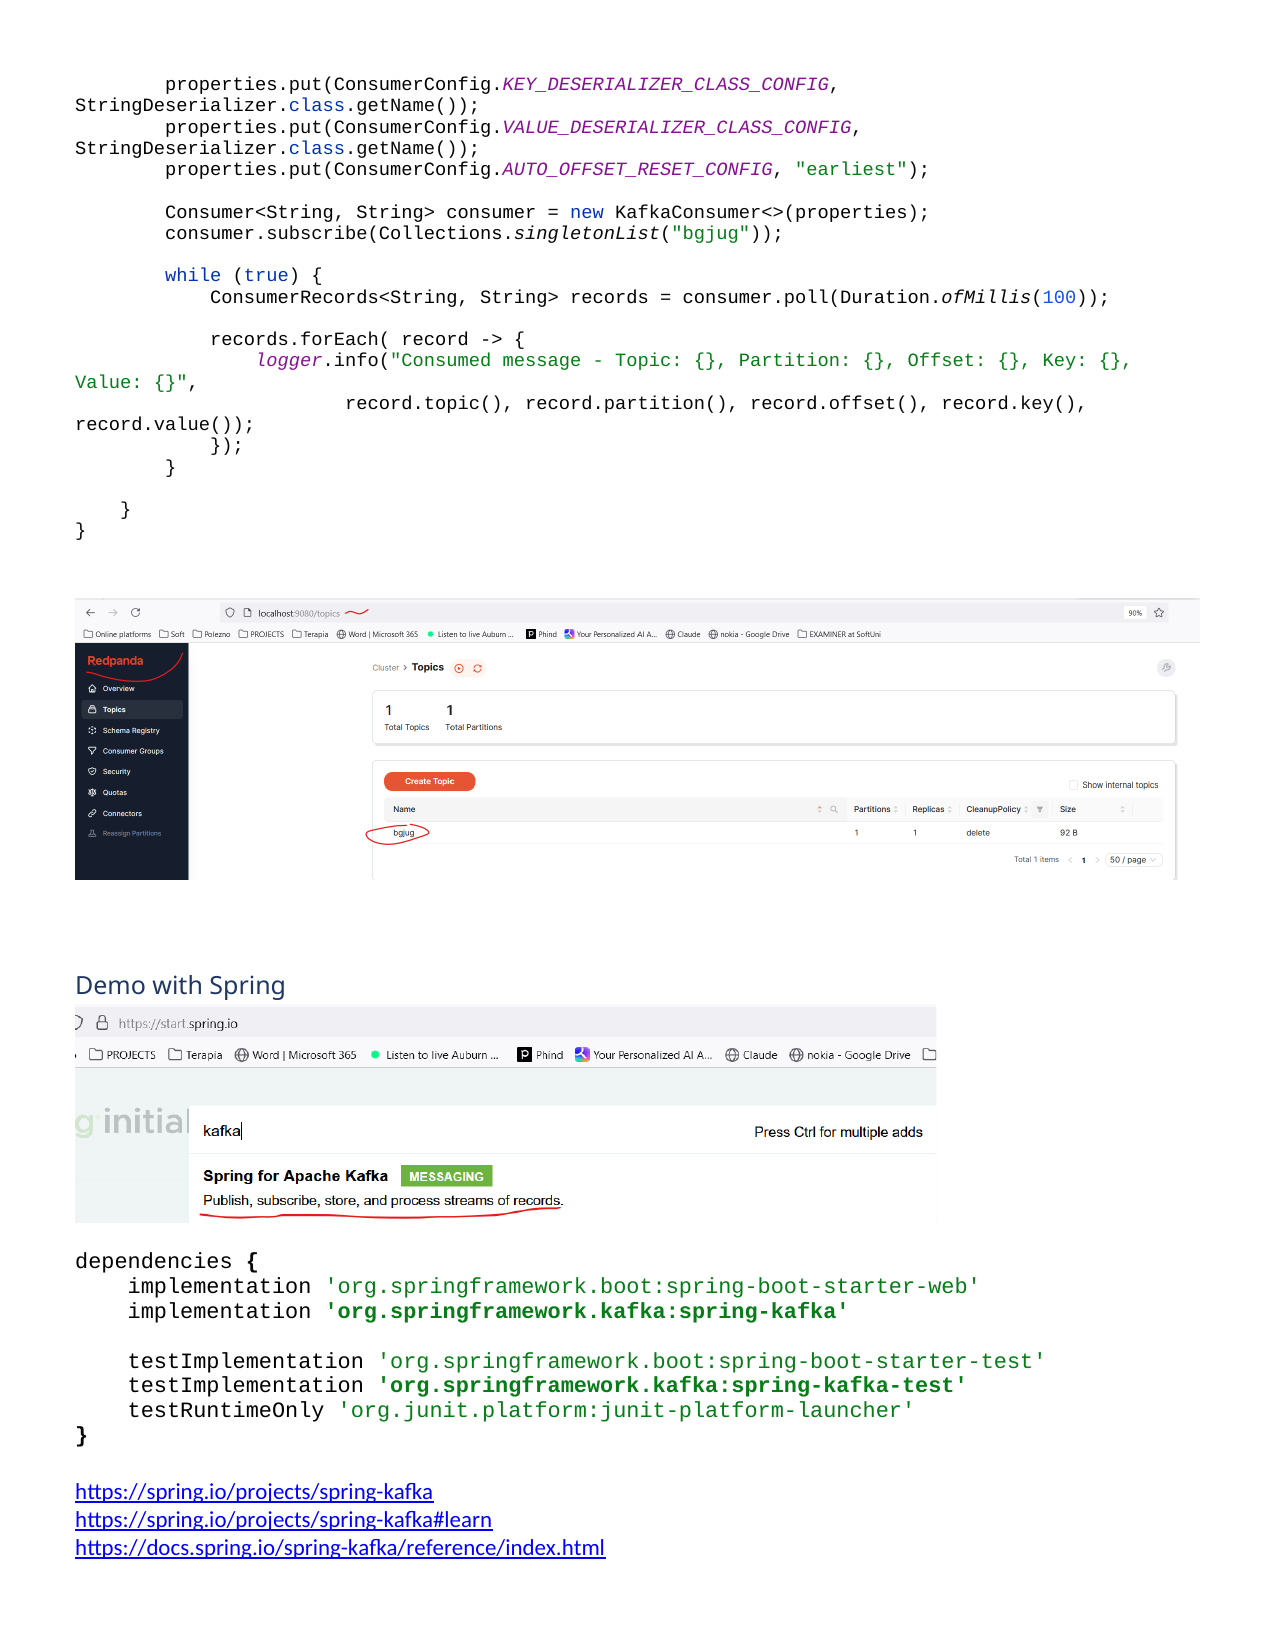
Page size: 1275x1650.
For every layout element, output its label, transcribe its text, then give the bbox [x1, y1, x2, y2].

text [75, 75, 1200, 542]
subtitle Demo with Spring [75, 968, 1200, 1002]
text dependencies { implementation 'org.springframework.boot:spring-boot-starter-web' implementation 'org.springframework.kafka:spring-kafka' testImplementation 'org.springframework.boot:spring-boot-starter-test' testImplementation 'org.springframework.kafka:spring-kafka-test' testRuntimeOnly 'org.junit.platform:junit-platform-launcher' } [75, 1251, 1200, 1449]
text https://docs.spring.io/spring-kafka/reference/index.html [75, 1533, 1200, 1561]
picture [75, 1004, 937, 1223]
text https://spring.io/projects/spring-kafka#learn [75, 1505, 1200, 1533]
text https://spring.io/projects/spring-kafka [75, 1477, 1200, 1505]
picture [75, 598, 1200, 880]
